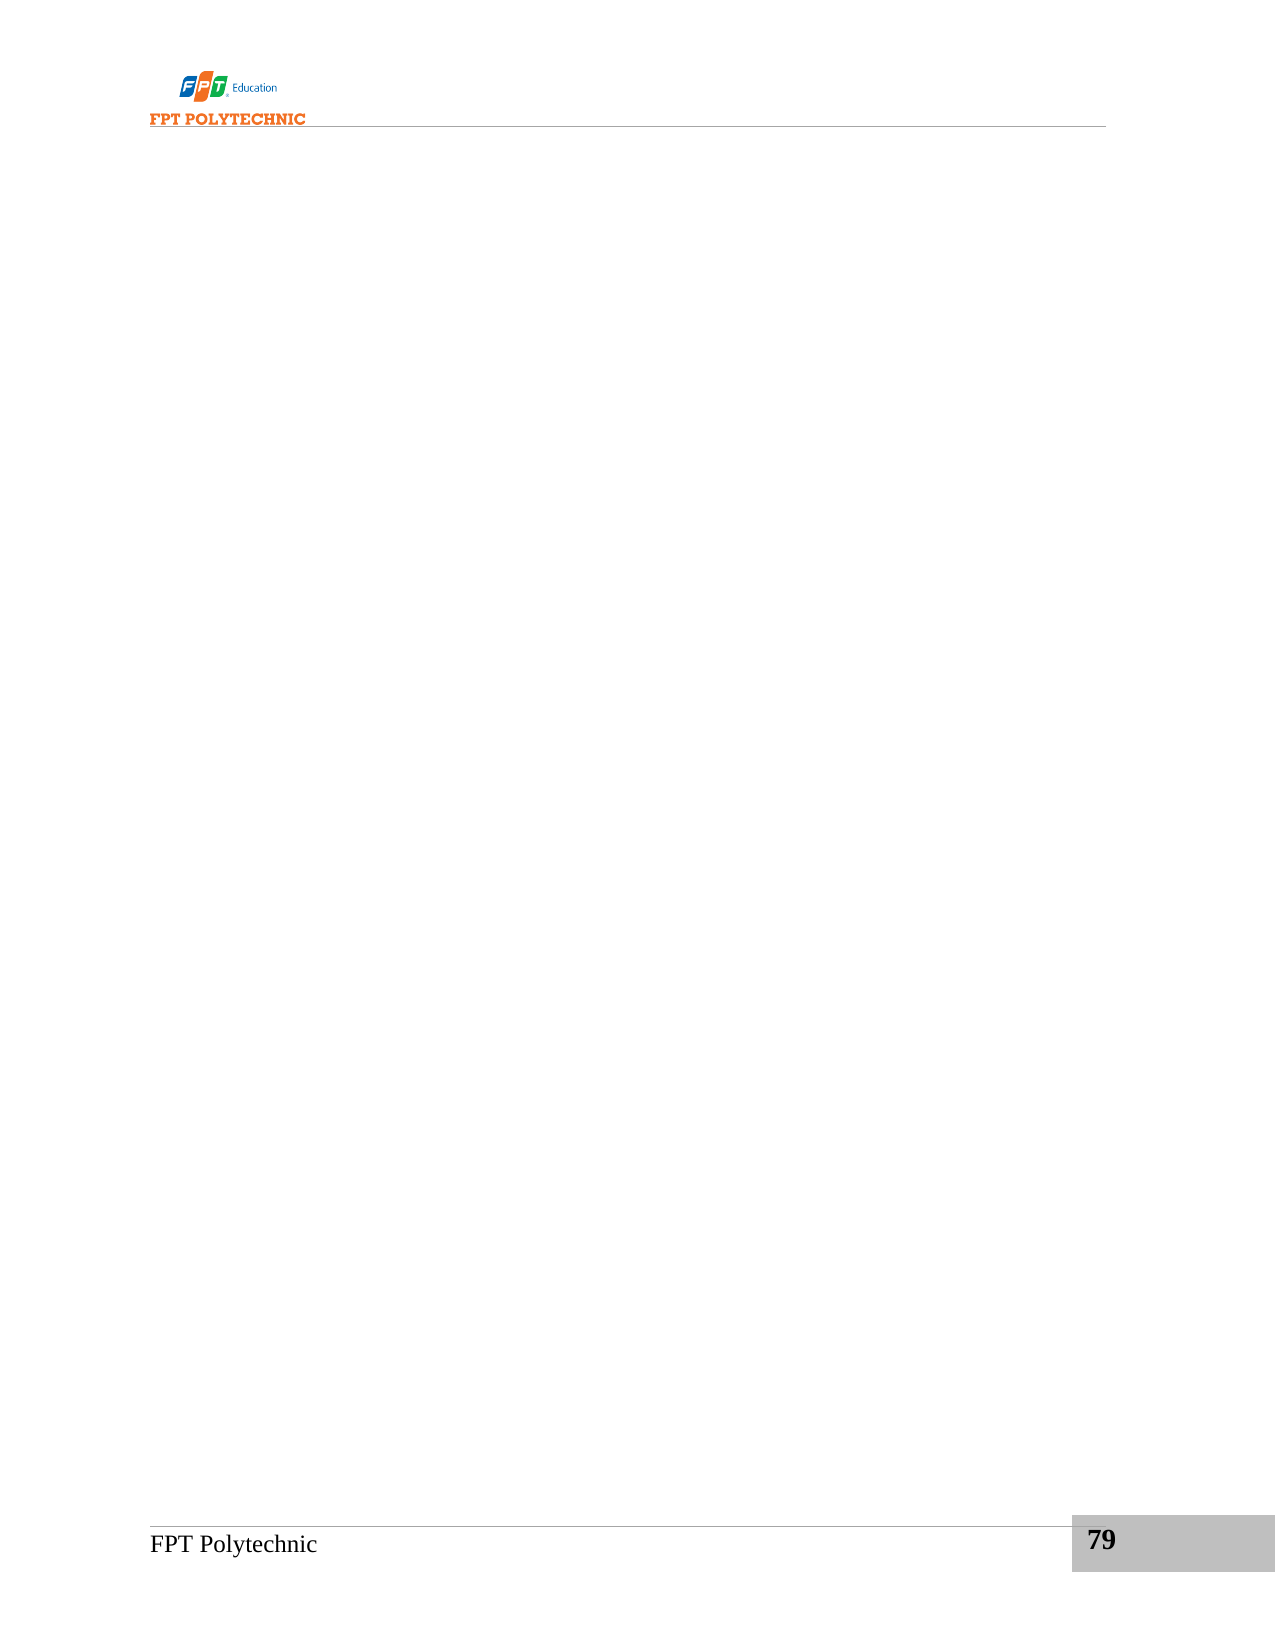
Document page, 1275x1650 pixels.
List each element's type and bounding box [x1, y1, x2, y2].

picture [150, 71, 306, 125]
